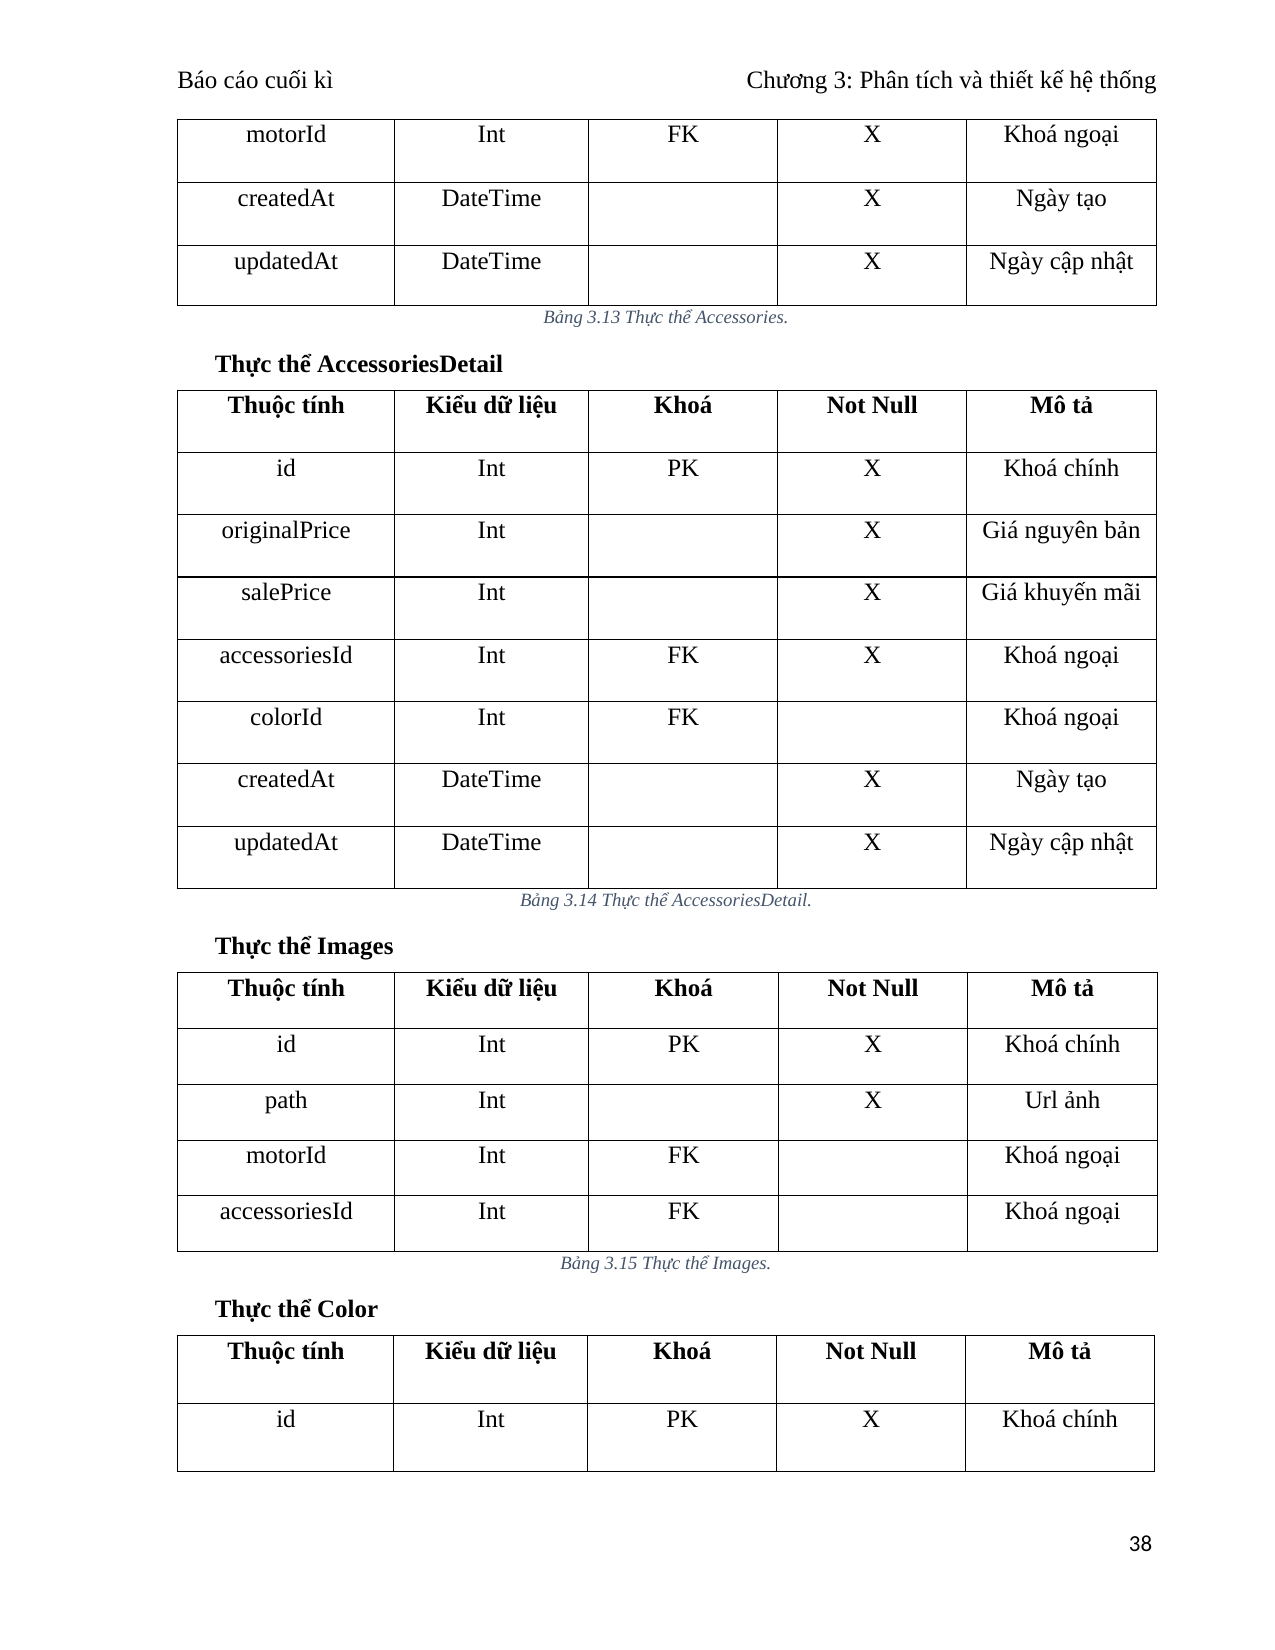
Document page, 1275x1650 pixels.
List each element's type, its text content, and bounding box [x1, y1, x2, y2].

table_cell [589, 515, 777, 576]
table_cell accessoriesId [178, 640, 394, 701]
table_cell path [178, 1085, 394, 1139]
table_cell Int [394, 1404, 587, 1471]
table_header Thuộc tính [178, 973, 394, 1028]
table_cell Ngày tạo [967, 183, 1156, 245]
table_header Not Null [779, 973, 967, 1028]
table_cell salePrice [178, 578, 394, 639]
text Bảng 3.15 Thực thể Images. [177, 1252, 1156, 1274]
table_header Khoá [589, 973, 778, 1028]
table_cell id [178, 1029, 394, 1084]
table_cell Khoá ngoại [967, 640, 1156, 701]
table_cell FK [589, 640, 777, 701]
table_cell [779, 1141, 967, 1195]
table_cell Int [395, 1085, 588, 1139]
table_cell Ngày cập nhật [967, 246, 1156, 305]
table_cell Int [395, 515, 588, 576]
table_cell Int [395, 578, 588, 639]
table_cell Khoá chính [966, 1404, 1154, 1471]
table_cell Khoá ngoại [967, 120, 1156, 182]
table_cell [589, 246, 777, 305]
table_cell X [778, 640, 966, 701]
table_cell [589, 183, 777, 245]
table_cell Khoá chính [967, 453, 1156, 514]
table_header Kiểu dữ liệu [394, 1336, 587, 1403]
table_cell FK [589, 1196, 778, 1251]
table_cell updatedAt [178, 246, 394, 305]
table_cell Khoá ngoại [968, 1196, 1157, 1251]
table_cell PK [589, 453, 777, 514]
table_cell [589, 764, 777, 826]
table_cell X [778, 246, 966, 305]
text Thực thể Color [177, 1294, 1156, 1323]
table_cell Int [395, 1029, 588, 1084]
table_cell DateTime [395, 827, 588, 888]
table_cell Int [395, 702, 588, 763]
table_cell [589, 1085, 778, 1139]
table_cell id [178, 1404, 393, 1471]
table_cell motorId [178, 120, 394, 182]
text Thực thể Images [177, 931, 1156, 960]
table_header Khoá [588, 1336, 776, 1403]
table_cell accessoriesId [178, 1196, 394, 1251]
table_cell colorId [178, 702, 394, 763]
table_cell Int [395, 1141, 588, 1195]
table_cell X [779, 1029, 967, 1084]
table_cell FK [589, 702, 777, 763]
table_cell originalPrice [178, 515, 394, 576]
table_cell X [778, 515, 966, 576]
table_cell [589, 578, 777, 639]
table_cell Giá nguyên bản [967, 515, 1156, 576]
table_cell X [778, 764, 966, 826]
table_cell createdAt [178, 764, 394, 826]
table_header Not Null [777, 1336, 965, 1403]
table_header Thuộc tính [178, 1336, 393, 1403]
table_cell [778, 702, 966, 763]
table_cell PK [588, 1404, 776, 1471]
table_cell Int [395, 453, 588, 514]
table_cell FK [589, 1141, 778, 1195]
table_cell motorId [178, 1141, 394, 1195]
table_cell DateTime [395, 764, 588, 826]
table_cell Ngày cập nhật [967, 827, 1156, 888]
text Thực thể AccessoriesDetail [177, 349, 1156, 377]
table_cell X [778, 183, 966, 245]
table_header Mô tả [967, 391, 1156, 452]
table_header Kiểu dữ liệu [395, 973, 588, 1028]
table_cell Khoá ngoại [968, 1141, 1157, 1195]
text Bảng 3.13 Thực thể Accessories. [177, 306, 1156, 328]
table_header Kiểu dữ liệu [395, 391, 588, 452]
table_header Mô tả [968, 973, 1157, 1028]
table_cell X [778, 120, 966, 182]
table_cell X [778, 578, 966, 639]
table_cell DateTime [395, 183, 588, 245]
table_cell X [777, 1404, 965, 1471]
table_header Thuộc tính [178, 391, 394, 452]
table_cell Ngày tạo [967, 764, 1156, 826]
table_cell FK [589, 120, 777, 182]
text Bảng 3.14 Thực thể AccessoriesDetail. [177, 889, 1156, 910]
table_cell Int [395, 640, 588, 701]
table_cell updatedAt [178, 827, 394, 888]
table_header Mô tả [966, 1336, 1154, 1403]
table_cell X [779, 1085, 967, 1139]
table_header Not Null [778, 391, 966, 452]
table_cell [779, 1196, 967, 1251]
table_cell X [778, 827, 966, 888]
table_cell id [178, 453, 394, 514]
table_cell Khoá ngoại [967, 702, 1156, 763]
table_cell [589, 827, 777, 888]
table_cell X [778, 453, 966, 514]
table_cell Url ảnh [968, 1085, 1157, 1139]
table_cell PK [589, 1029, 778, 1084]
table_cell DateTime [395, 246, 588, 305]
table_cell Int [395, 120, 588, 182]
table_cell createdAt [178, 183, 394, 245]
table_cell Khoá chính [968, 1029, 1157, 1084]
table_cell Int [395, 1196, 588, 1251]
table_header Khoá [589, 391, 777, 452]
table_cell Giá khuyến mãi [967, 578, 1156, 639]
